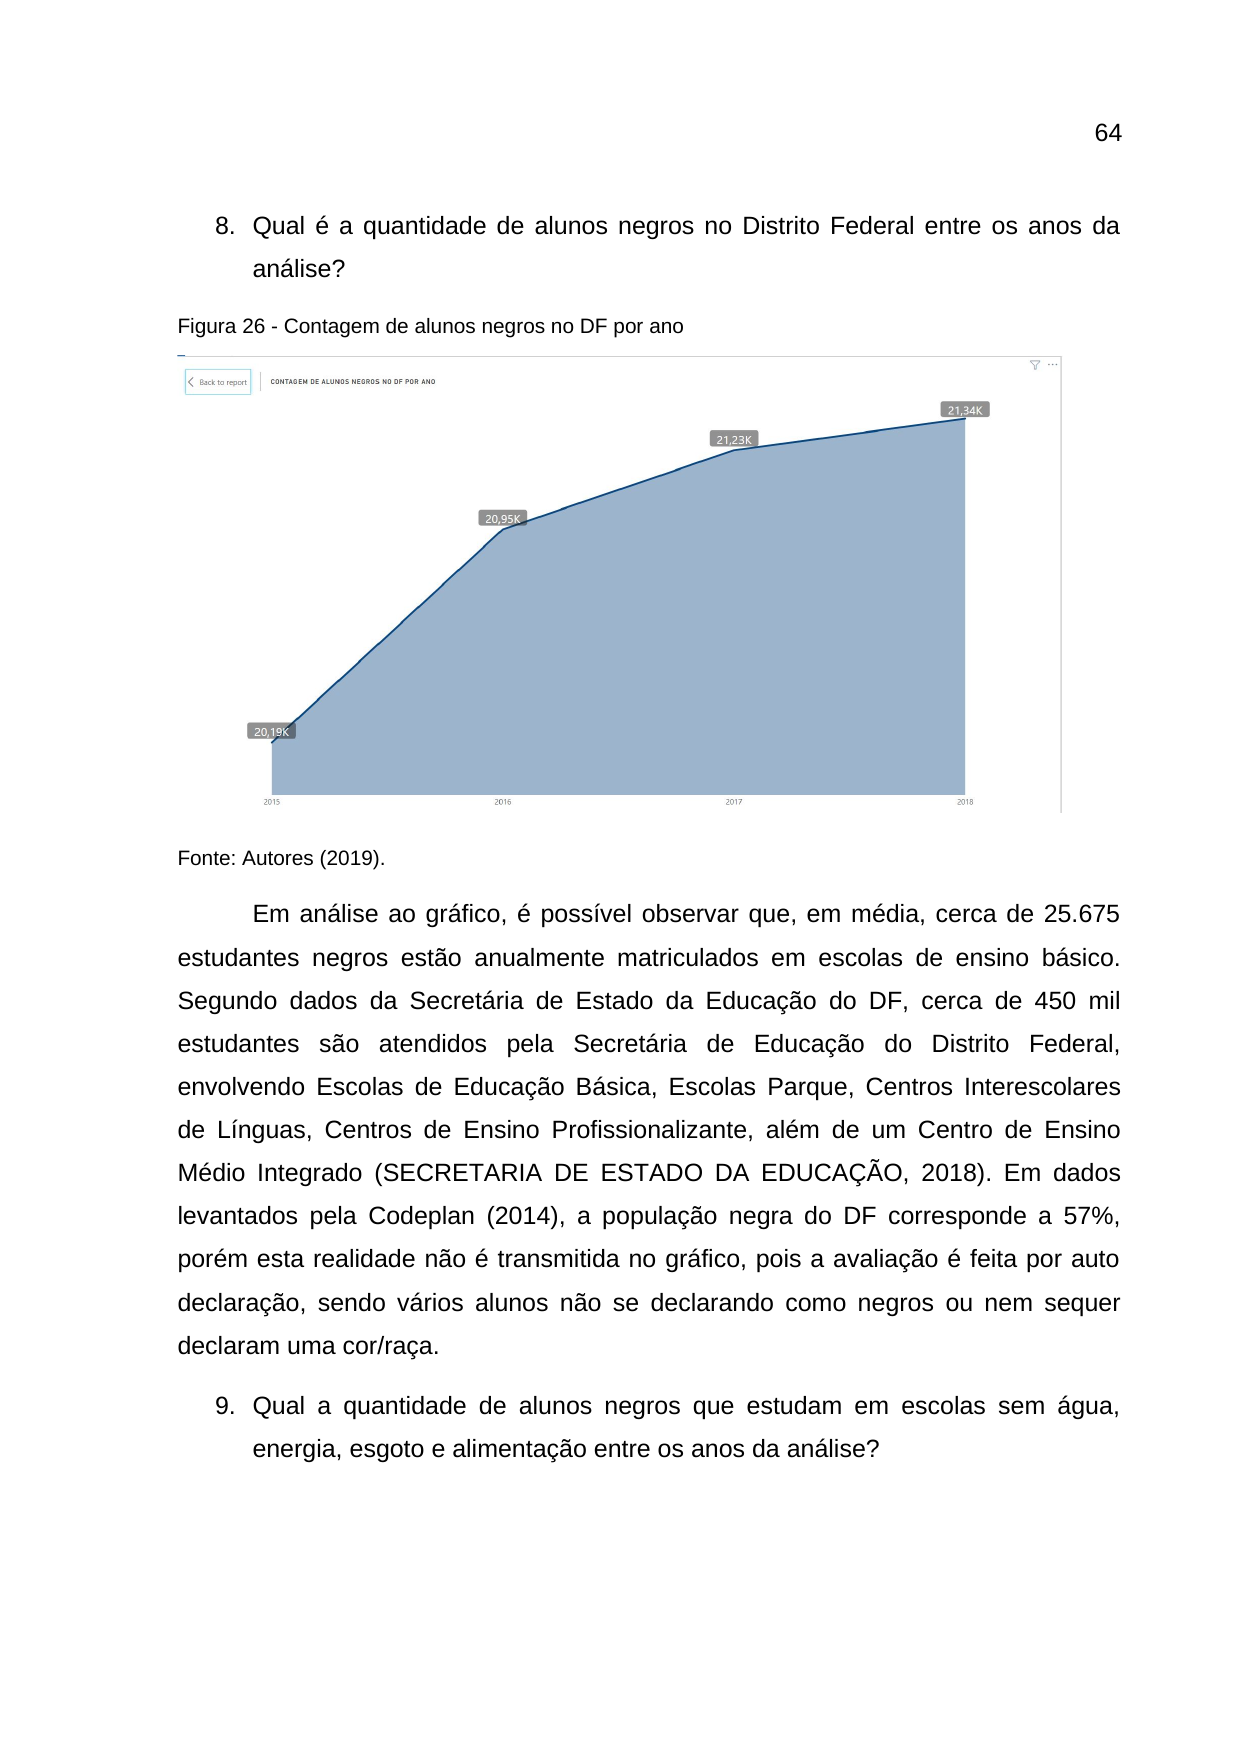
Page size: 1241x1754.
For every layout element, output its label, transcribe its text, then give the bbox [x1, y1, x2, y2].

text Fonte: Autores (2019). [177, 846, 1122, 870]
text Figura 26 - Contagem de alunos negros no DF por ano [177, 314, 1122, 338]
picture [177, 355, 1063, 814]
list Qual a quantidade de alunos negros que estudam em escolas sem água, energia, esgoto e alimentação entre os anos da análise? [215, 1391, 1122, 1463]
list Qual é a quantidade de alunos negros no Distrito Federal entre os anos da análise? [215, 211, 1122, 282]
text Em análise ao gráfico, é possível observar que, em média, cerca de 25.675 estudantes negros estão anualmente matriculados em escolas de ensino básico. Segundo dados da Secretária de Estado da Educação do DF, cerca de 450 mil estudantes são atendidos pela Secretária de Educação do Distrito Federal, envolvendo Escolas de Educação Básica, Escolas Parque, Centros Interescolares de Línguas, Centros de Ensino Profissionalizante, além de um Centro de Ensino Médio Integrado (SECRETARIA DE ESTADO DA EDUCAÇÃO, 2018). Em dados levantados pela Codeplan (2014), a população negra do DF corresponde a 57%, porém esta realidade não é transmitida no gráfico, pois a avaliação é feita por auto declaração, sendo vários alunos não se declarando como negros ou nem sequer declaram uma cor/raça. [177, 899, 1122, 1359]
